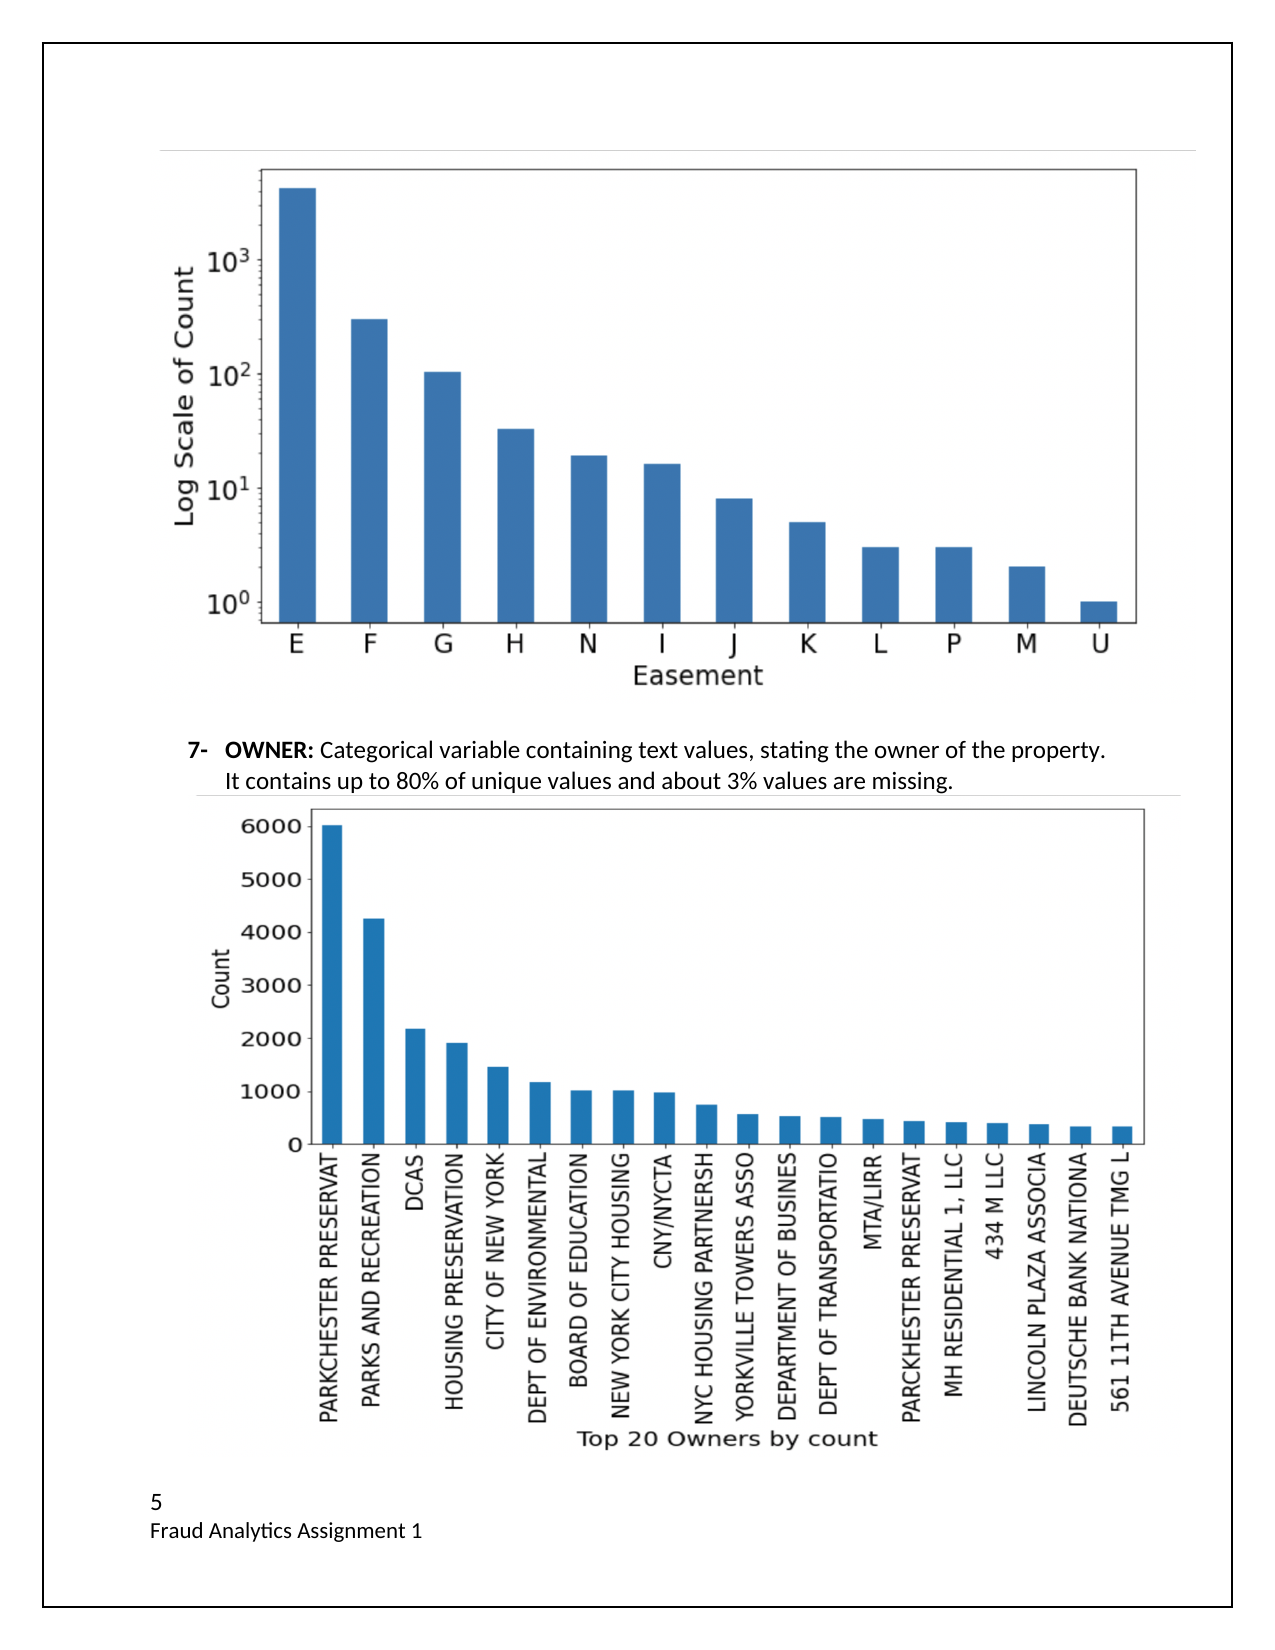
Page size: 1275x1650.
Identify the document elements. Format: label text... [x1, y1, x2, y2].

picture [150, 150, 1196, 704]
list OWNER: Categorical variable containing text values, stating the owner of the property. It contains up to 80% of unique values and about 3% values are missing. [187, 734, 1125, 795]
picture [187, 795, 1181, 1457]
